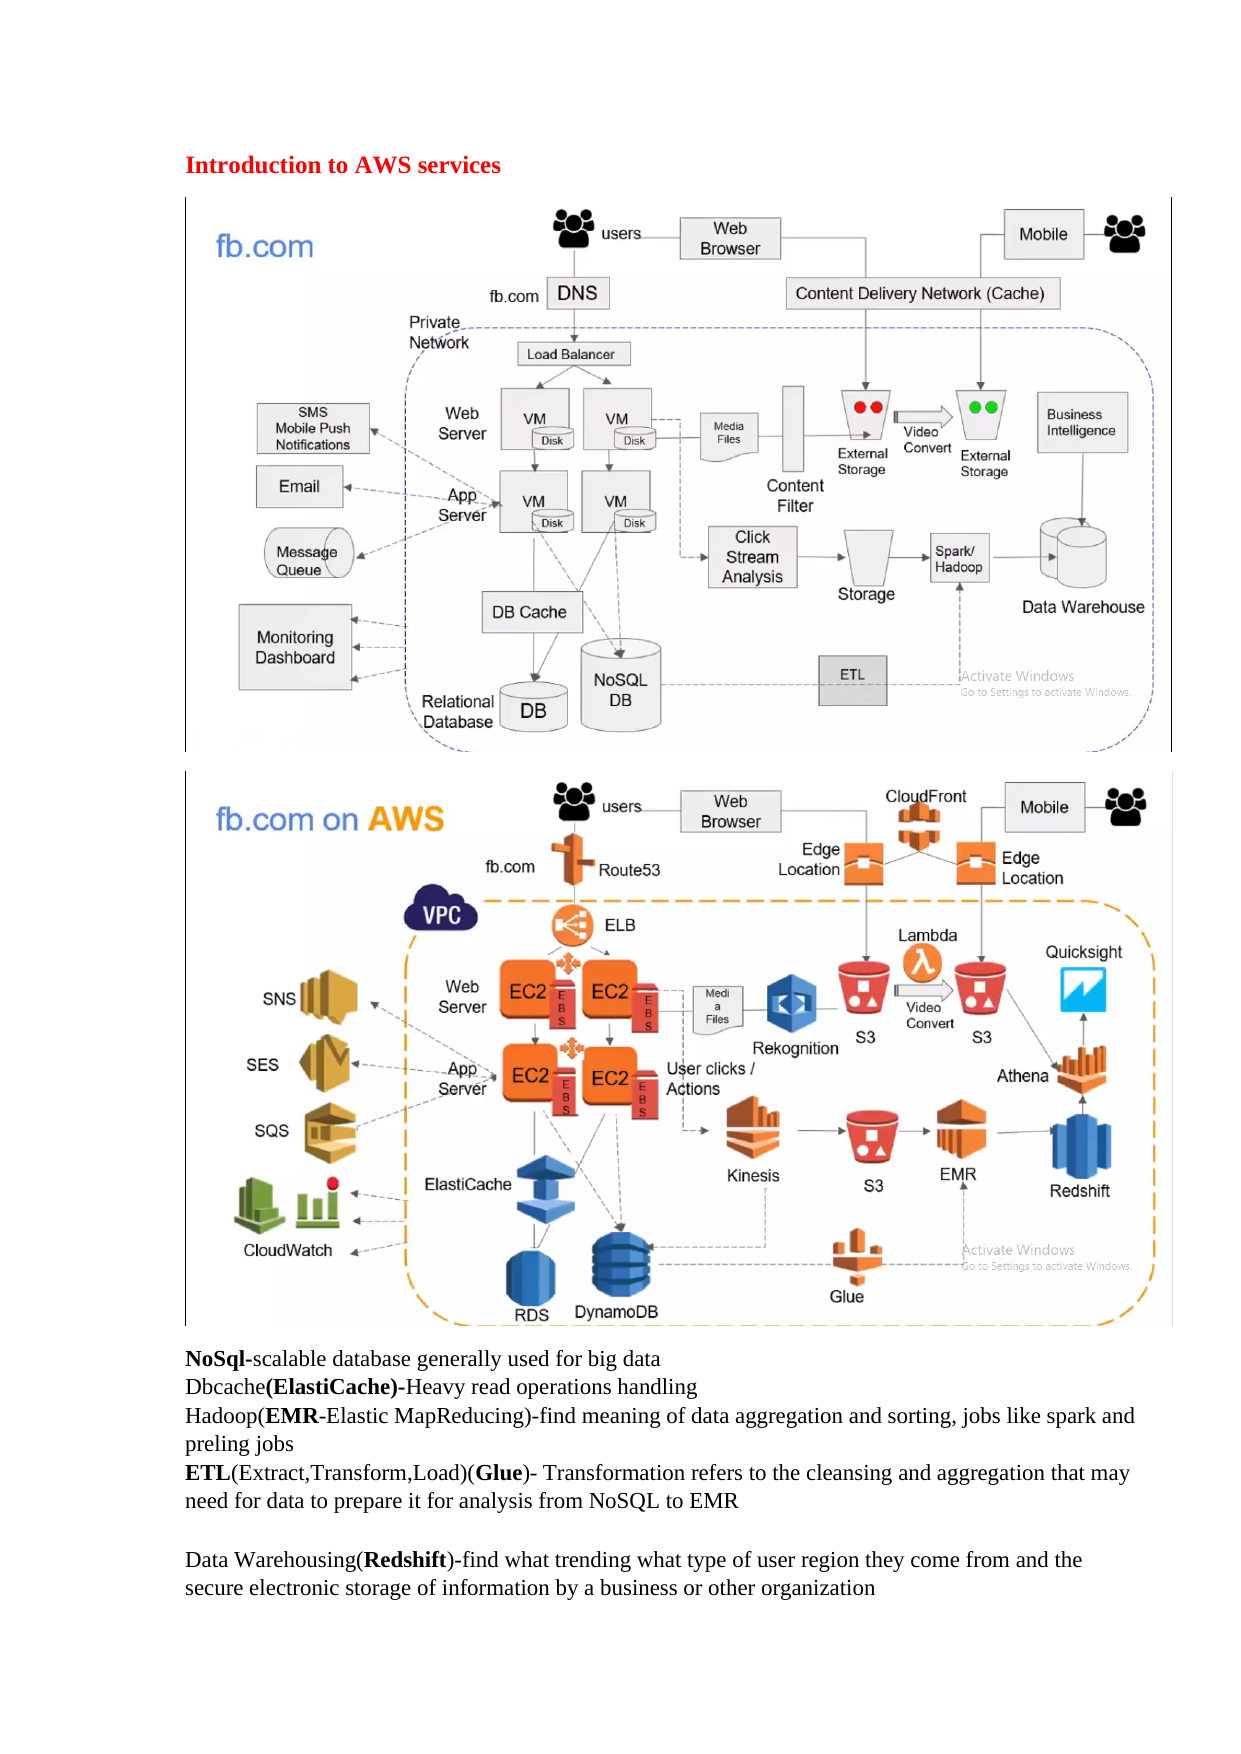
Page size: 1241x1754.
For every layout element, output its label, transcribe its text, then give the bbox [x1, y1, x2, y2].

text ETL(Extract,Transform,Load)(Glue)- Transformation refers to the cleansing and aggregation that may need for data to prepare it for analysis from NoSQL to EMR [185, 1459, 1137, 1544]
text Hadoop(EMR-Elastic MapReducing)-find meaning of data aggregation and sorting, jobs like spark and preling jobs [185, 1402, 1137, 1457]
text Introduction to AWS services [185, 150, 1137, 179]
picture [185, 197, 1172, 752]
picture [185, 771, 1173, 1326]
text Data Warehousing(Redshift)-find what trending what type of user region they come from and the secure electronic storage of information by a business or other organization [185, 1546, 1137, 1601]
text NoSql-scalable database generally used for big data [185, 1345, 1137, 1371]
text Dbcache(ElastiCache)-Heavy read operations handling [185, 1373, 1137, 1400]
